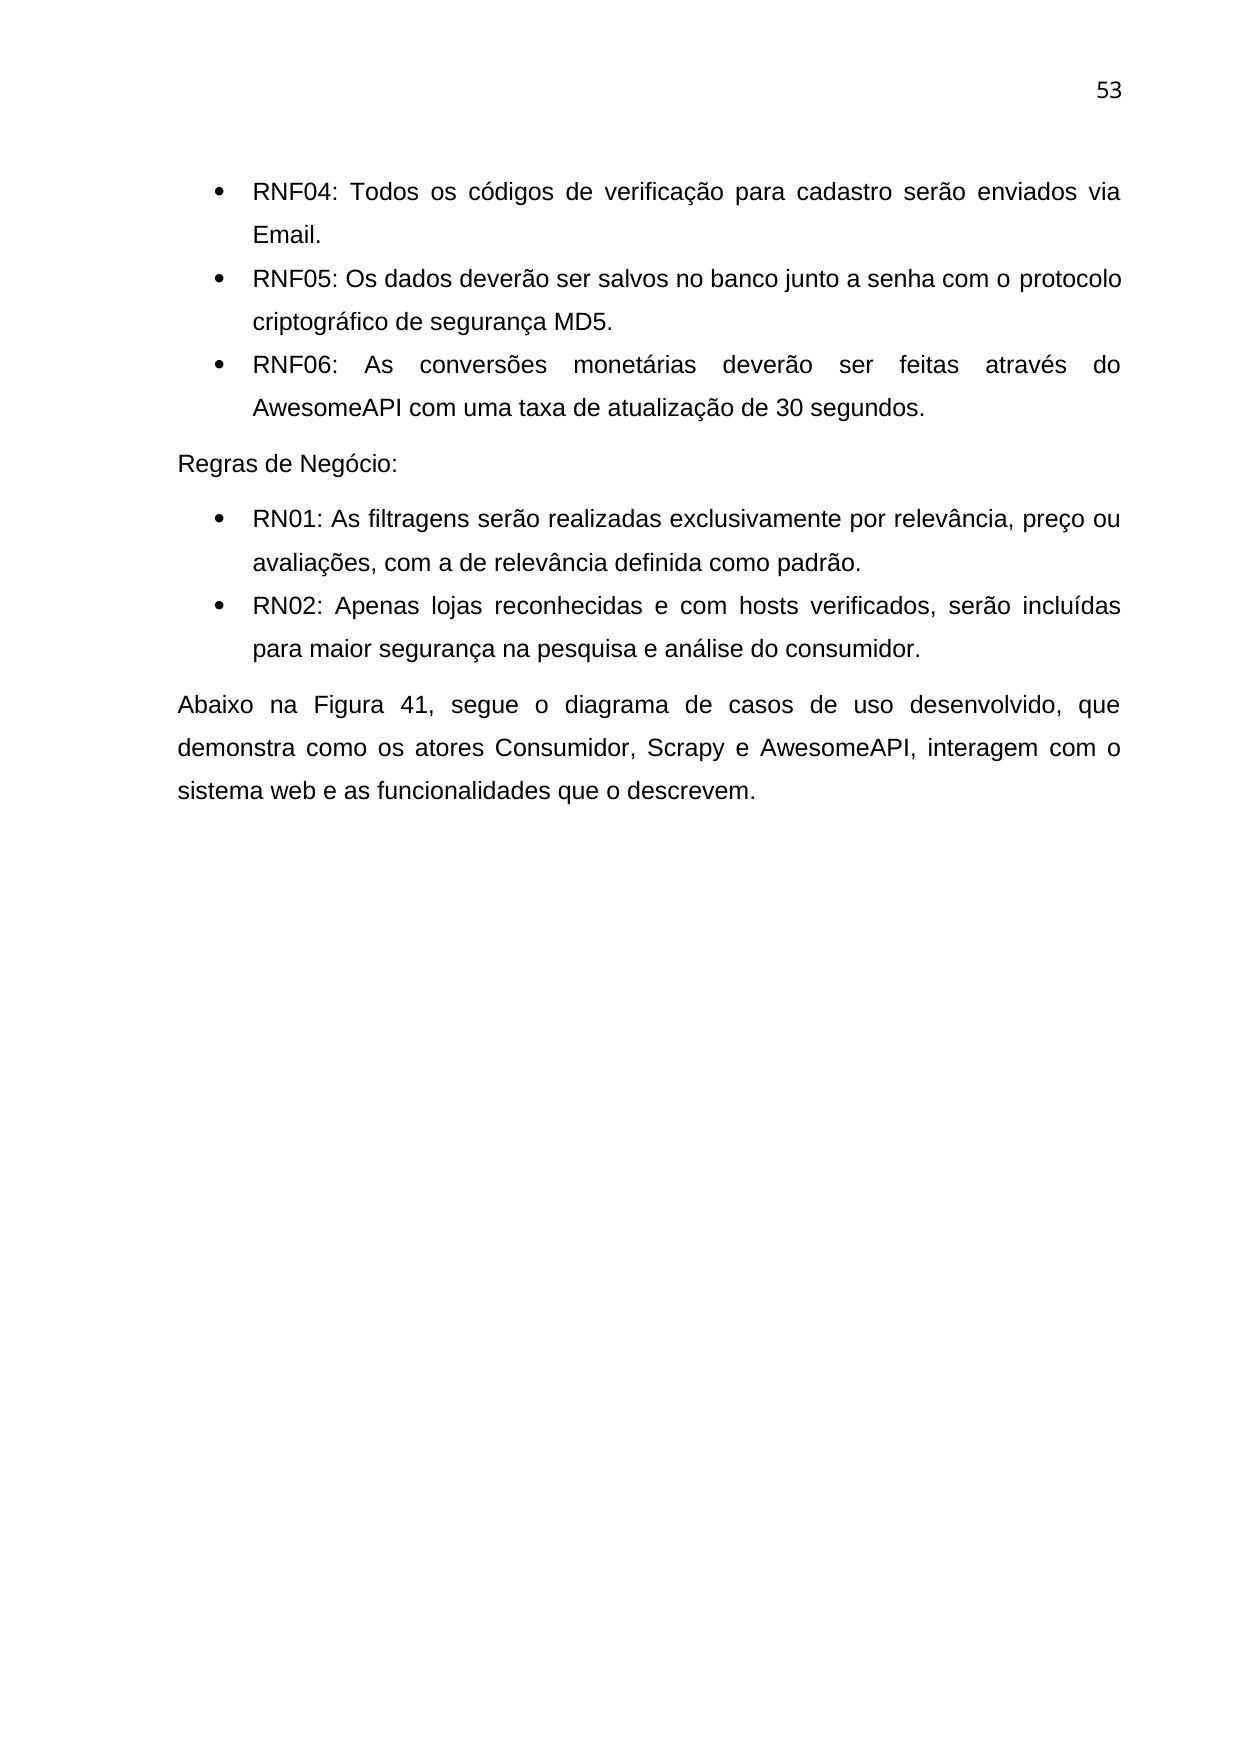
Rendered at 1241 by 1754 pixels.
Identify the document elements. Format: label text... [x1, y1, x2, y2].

list RNF04: Todos os códigos de verificação para cadastro serão enviados via Email. [215, 177, 1122, 249]
list RN02: Apenas lojas reconhecidas e com hosts verificados, serão incluídas para maior segurança na pesquisa e análise do consumidor. [215, 591, 1122, 663]
text Abaixo na Figura 41, segue o diagrama de casos de uso desenvolvido, que demonstra como os atores Consumidor, Scrapy e AwesomeAPI, interagem com o sistema web e as funcionalidades que o descrevem. [177, 689, 1122, 804]
text Regras de Negócio: [177, 449, 1122, 477]
list RNF05: Os dados deverão ser salvos no banco junto a senha com o protocolo criptográfico de segurança MD5. [215, 263, 1122, 336]
list RN01: As filtragens serão realizadas exclusivamente por relevância, preço ou avaliações, com a de relevância definida como padrão. [215, 504, 1122, 576]
list RNF06: As conversões monetárias deverão ser feitas através do AwesomeAPI com uma taxa de atualização de 30 segundos. [215, 350, 1122, 422]
